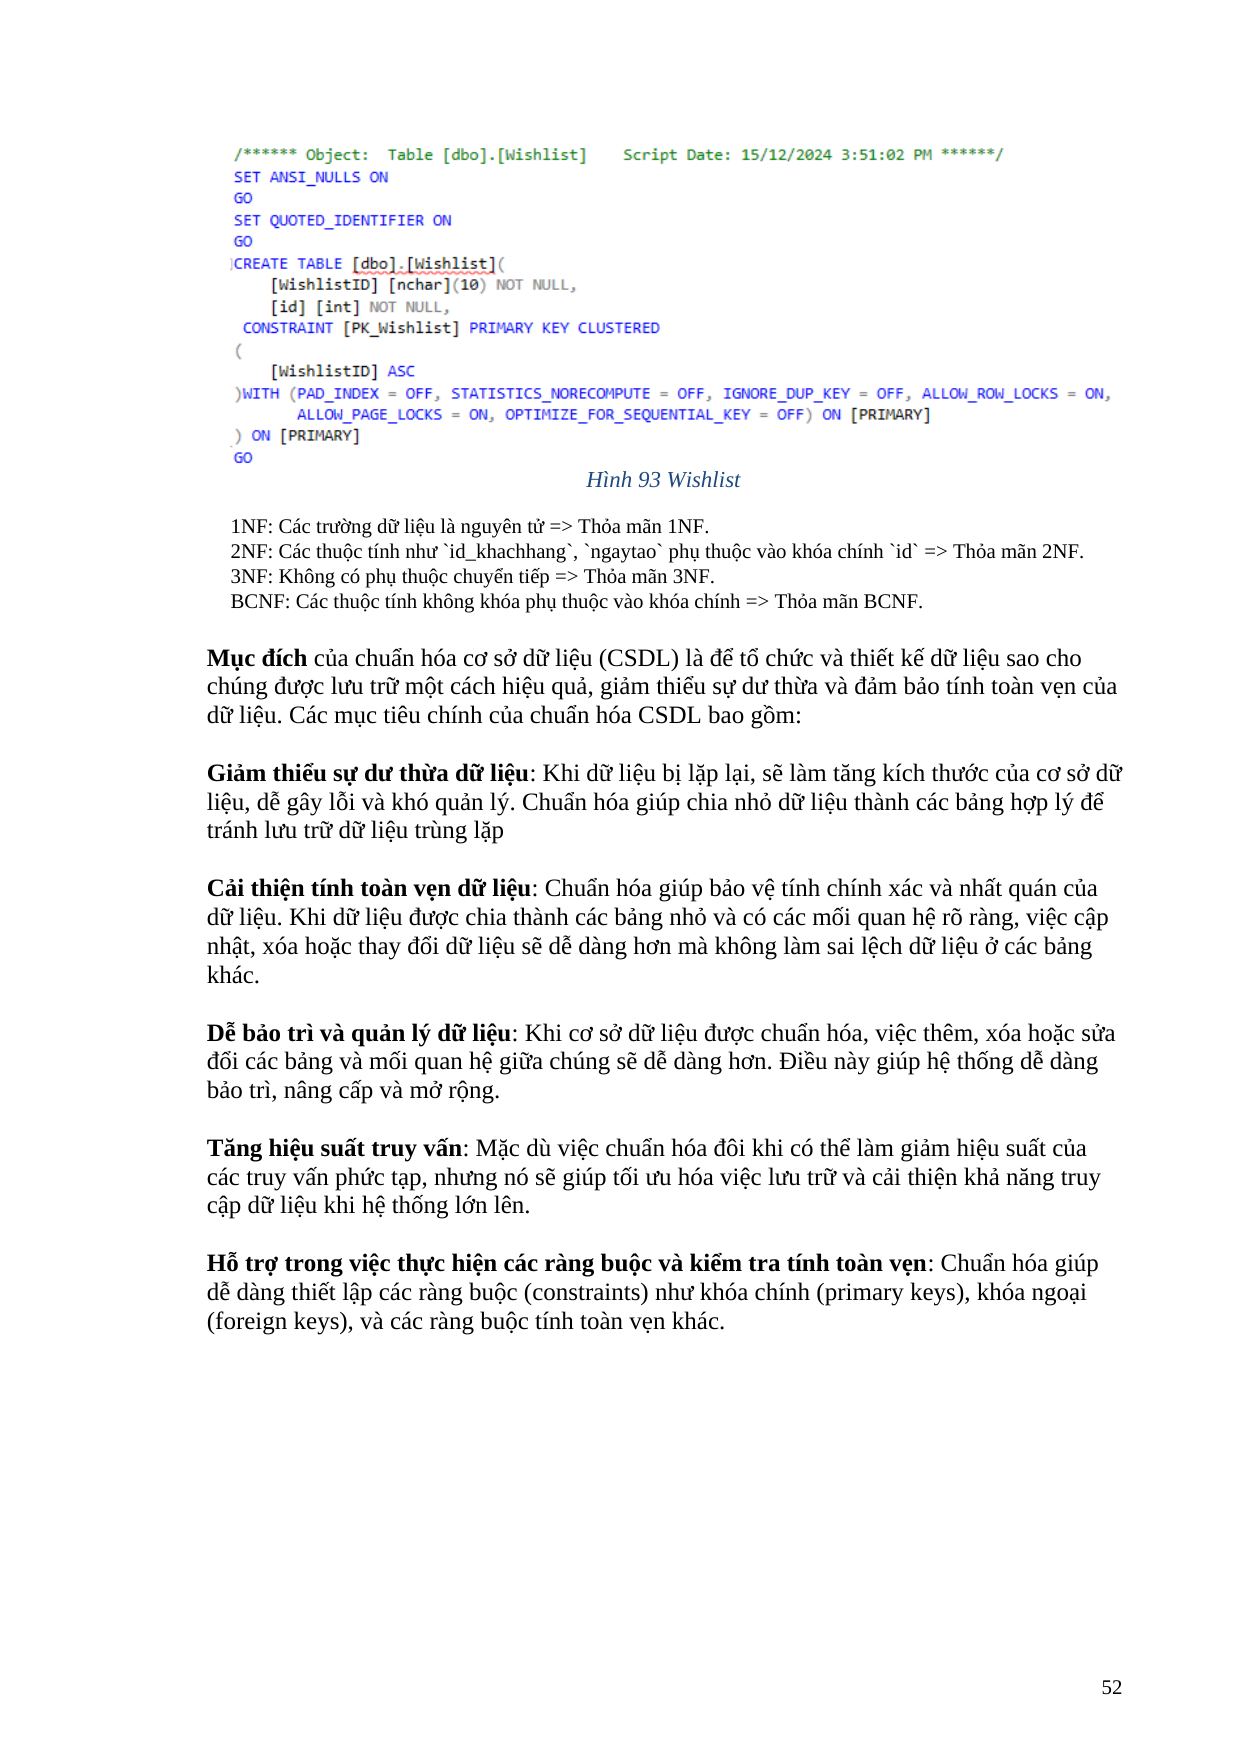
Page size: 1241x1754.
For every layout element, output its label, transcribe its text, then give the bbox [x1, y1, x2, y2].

text Mục đích của chuẩn hóa cơ sở dữ liệu (CSDL) là để tổ chức và thiết kế dữ liệu sao cho chúng được lưu trữ một cách hiệu quả, giảm thiểu sự dư thừa và đảm bảo tính toàn vẹn của dữ liệu. Các mục tiêu chính của chuẩn hóa CSDL bao gồm: [207, 643, 1122, 729]
text 1NF: Các trường dữ liệu là nguyên tử => Thỏa mãn 1NF. 2NF: Các thuộc tính như `id_khachhang`, `ngaytao` phụ thuộc vào khóa chính `id` => Thỏa mãn 2NF. 3NF: Không có phụ thuộc chuyển tiếp => Thỏa mãn 3NF. BCNF: Các thuộc tính không khóa phụ thuộc vào khóa chính => Thỏa mãn BCNF. [230, 513, 1122, 613]
text Cải thiện tính toàn vẹn dữ liệu: Chuẩn hóa giúp bảo vệ tính chính xác và nhất quán của dữ liệu. Khi dữ liệu được chia thành các bảng nhỏ và có các mối quan hệ rõ ràng, việc cập nhật, xóa hoặc thay đổi dữ liệu sẽ dễ dàng hơn mà không làm sai lệch dữ liệu ở các bảng khác. [207, 873, 1122, 988]
text Dễ bảo trì và quản lý dữ liệu: Khi cơ sở dữ liệu được chuẩn hóa, việc thêm, xóa hoặc sửa đổi các bảng và mối quan hệ giữa chúng sẽ dễ dàng hơn. Điều này giúp hệ thống dễ dàng bảo trì, nâng cấp và mở rộng. [207, 1018, 1122, 1104]
text Giảm thiểu sự dư thừa dữ liệu: Khi dữ liệu bị lặp lại, sẽ làm tăng kích thước của cơ sở dữ liệu, dễ gây lỗi và khó quản lý. Chuẩn hóa giúp chia nhỏ dữ liệu thành các bảng hợp lý để tránh lưu trữ dữ liệu trùng lặp [207, 758, 1122, 844]
picture [230, 147, 1146, 467]
text Tăng hiệu suất truy vấn: Mặc dù việc chuẩn hóa đôi khi có thể làm giảm hiệu suất của các truy vấn phức tạp, nhưng nó sẽ giúp tối ưu hóa việc lưu trữ và cải thiện khả năng truy cập dữ liệu khi hệ thống lớn lên. [207, 1133, 1122, 1219]
text Hỗ trợ trong việc thực hiện các ràng buộc và kiểm tra tính toàn vẹn: Chuẩn hóa giúp dễ dàng thiết lập các ràng buộc (constraints) như khóa chính (primary keys), khóa ngoại (foreign keys), và các ràng buộc tính toàn vẹn khác. [207, 1248, 1122, 1335]
text Hình 93 Wishlist [207, 466, 1122, 493]
